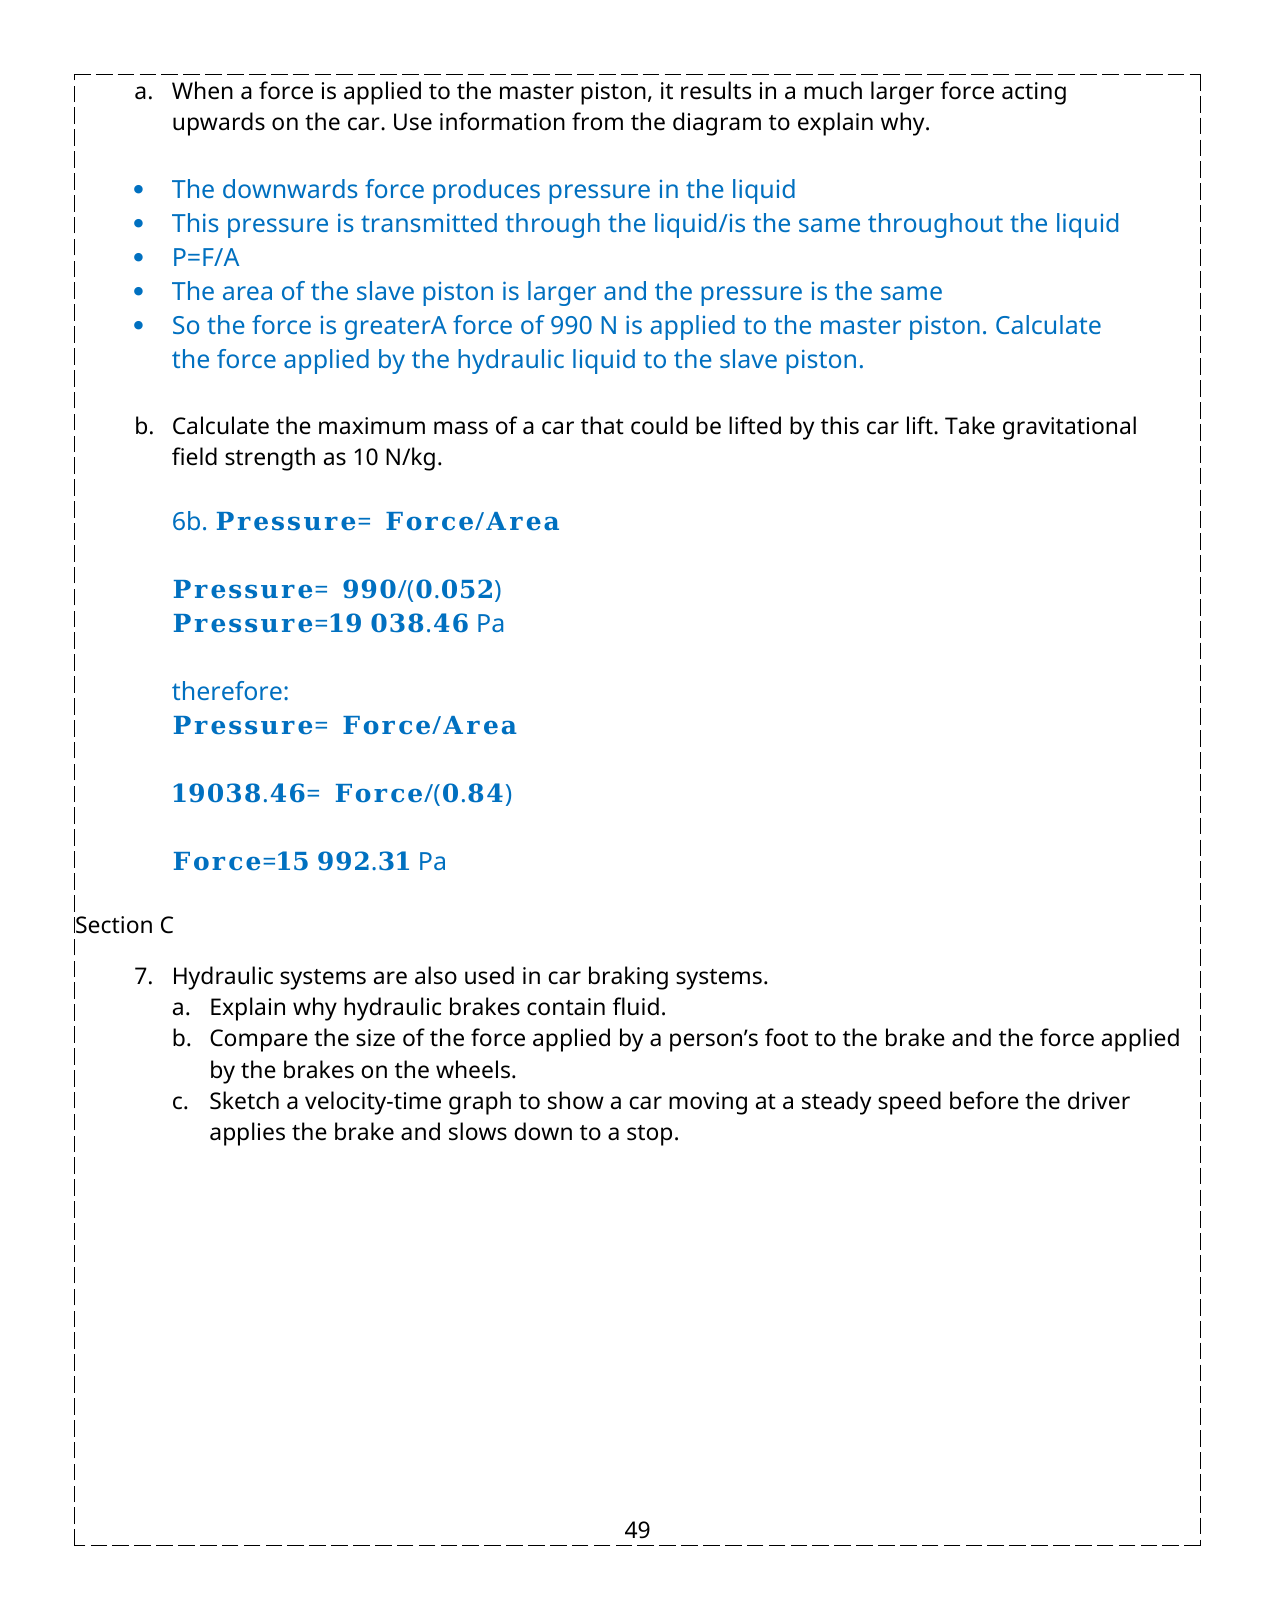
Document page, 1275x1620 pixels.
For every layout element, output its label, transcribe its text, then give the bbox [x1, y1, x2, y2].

text Section C [75, 909, 1200, 941]
list The area of the slave piston is larger and the pressure is the same [134, 273, 1141, 307]
list When a force is applied to the master piston, it results in a much larger force acting upwards on the car. Use information from the diagram to explain why. [134, 75, 1141, 137]
list 𝟏𝟗𝟎𝟑𝟖.𝟒𝟔= 𝐅𝐨𝐫𝐜𝐞/(𝟎.𝟖𝟒) [172, 776, 1141, 810]
list Calculate the maximum mass of a car that could be lifted by this car lift. Take gravitational field strength as 10 N/kg. [134, 410, 1141, 472]
list The downwards force produces pressure in the liquid [134, 171, 1141, 205]
list Compare the size of the force applied by a person’s foot to the brake and the force applied by the brakes on the wheels. [172, 1022, 1200, 1085]
list 𝐏𝐫𝐞𝐬𝐬𝐮𝐫𝐞=𝟏𝟗 𝟎𝟑𝟖.𝟒𝟔 Pa [172, 606, 1141, 640]
list 𝐏𝐫𝐞𝐬𝐬𝐮𝐫𝐞= 𝟗𝟗𝟎/(𝟎.𝟎𝟓𝟐) [172, 572, 1141, 606]
list P=F/A [134, 239, 1141, 273]
list Sketch a velocity-time graph to show a car moving at a steady speed before the driver applies the brake and slows down to a stop. [172, 1085, 1200, 1147]
list This pressure is transmitted through the liquid/is the same throughout the liquid [134, 205, 1141, 239]
list 𝐅𝐨𝐫𝐜𝐞=𝟏𝟓 𝟗𝟗𝟐.𝟑𝟏 Pa [172, 844, 1141, 878]
list Hydraulic systems are also used in car braking systems. [134, 960, 1200, 991]
list Explain why hydraulic brakes contain fluid. [172, 991, 1200, 1022]
list So the force is greaterA force of 990 N is applied to the master piston. Calculate the force applied by the hydraulic liquid to the slave piston. [134, 307, 1141, 376]
list therefore: [172, 674, 1141, 708]
list 𝐏𝐫𝐞𝐬𝐬𝐮𝐫𝐞= 𝐅𝐨𝐫𝐜𝐞/𝐀𝐫𝐞𝐚 [172, 708, 1141, 742]
list 6b. 𝐏𝐫𝐞𝐬𝐬𝐮𝐫𝐞= 𝐅𝐨𝐫𝐜𝐞/𝐀𝐫𝐞𝐚 [172, 503, 1141, 537]
